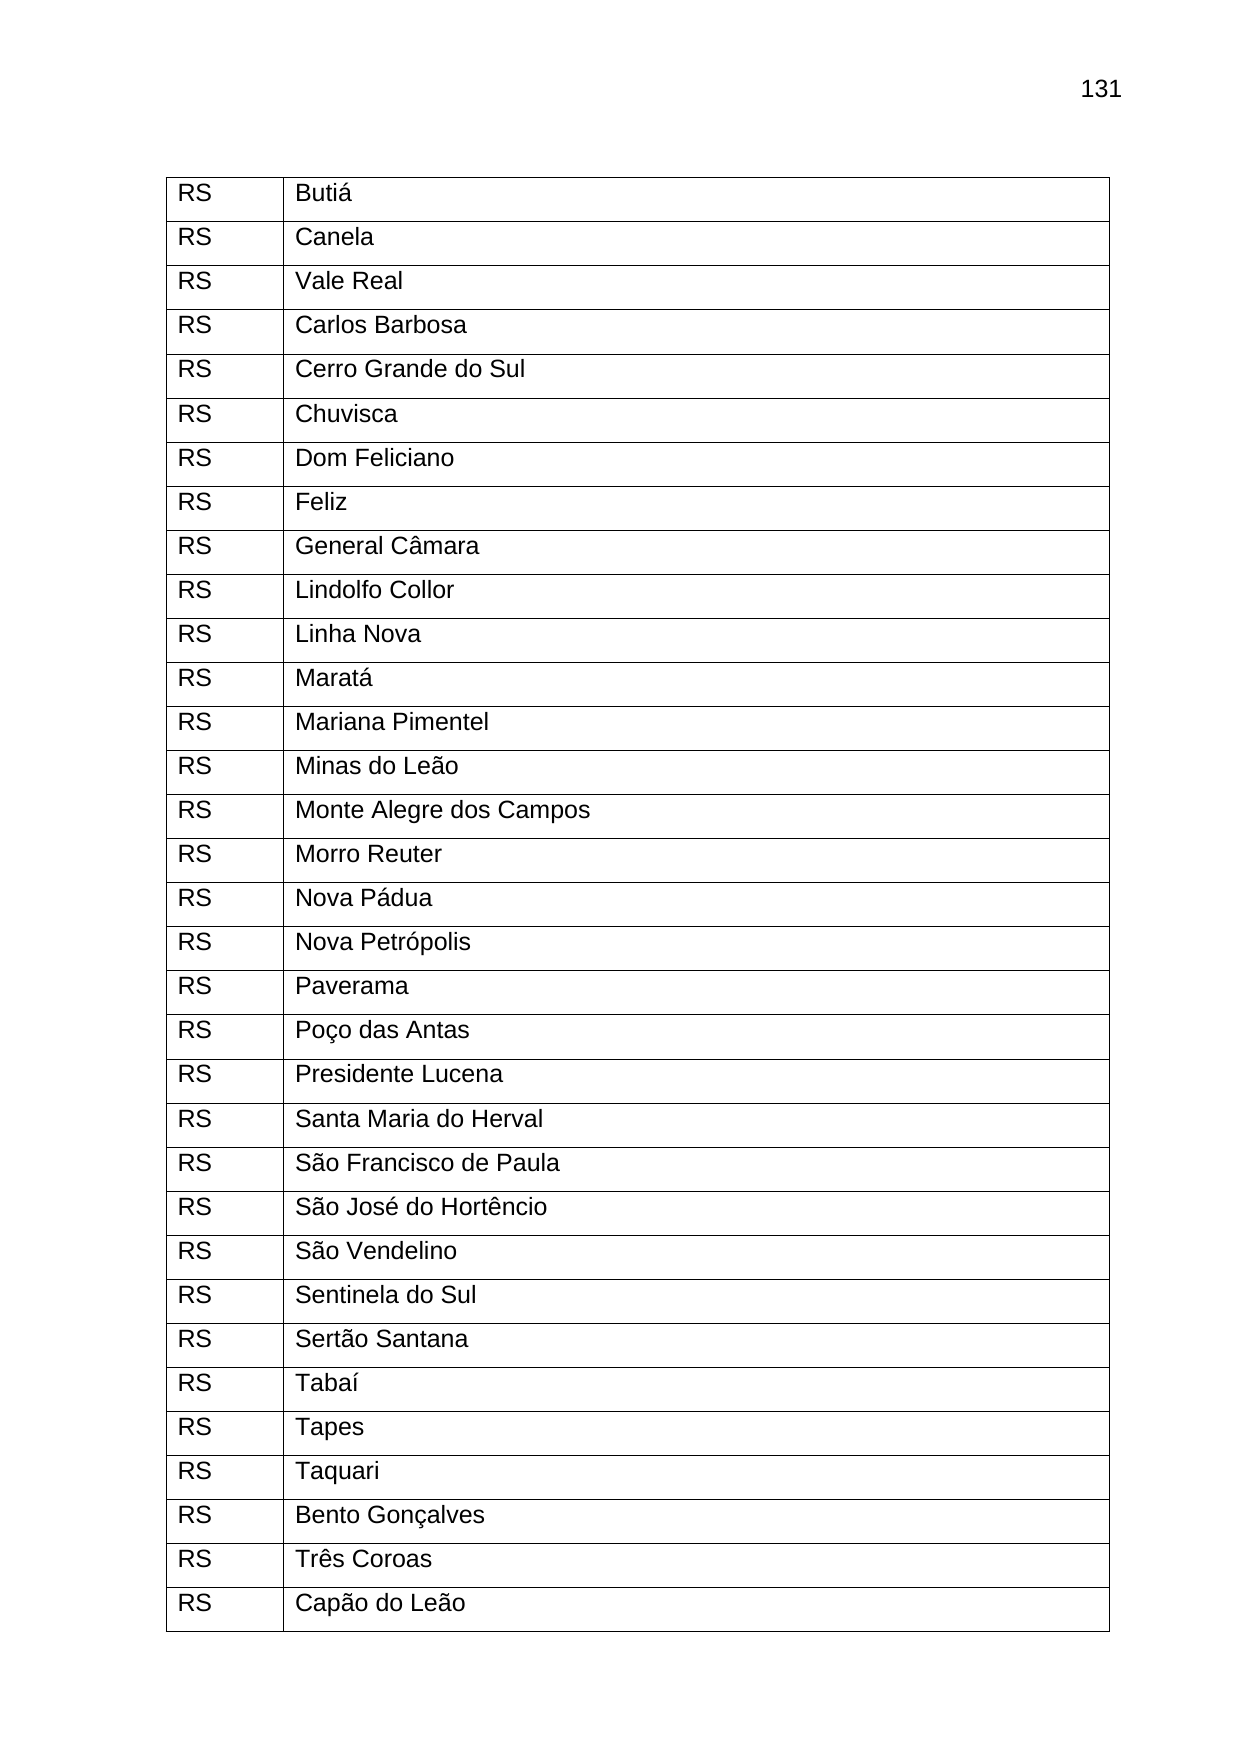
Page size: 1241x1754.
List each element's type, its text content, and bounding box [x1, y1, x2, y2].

table_cell Feliz [284, 487, 1109, 530]
table_cell Sertão Santana [284, 1324, 1109, 1367]
table_cell RS [167, 1236, 283, 1279]
table_cell Dom Feliciano [284, 443, 1109, 486]
table_cell RS [167, 1104, 283, 1147]
table_cell RS [167, 443, 283, 486]
table_cell Capão do Leão [284, 1588, 1109, 1631]
table_cell RS [167, 1456, 283, 1499]
table_cell São Francisco de Paula [284, 1148, 1109, 1191]
table_cell Vale Real [284, 266, 1109, 309]
table_cell Cerro Grande do Sul [284, 355, 1109, 397]
table_cell RS [167, 619, 283, 662]
table_cell Lindolfo Collor [284, 575, 1109, 618]
table_cell RS [167, 1015, 283, 1058]
table_cell Monte Alegre dos Campos [284, 795, 1109, 838]
table_cell Minas do Leão [284, 751, 1109, 794]
table_cell RS [167, 751, 283, 794]
table_cell Chuvisca [284, 399, 1109, 442]
table_cell Bento Gonçalves [284, 1500, 1109, 1543]
table_cell Linha Nova [284, 619, 1109, 662]
table_cell Morro Reuter [284, 839, 1109, 882]
table_cell RS [167, 222, 283, 265]
table_cell Poço das Antas [284, 1015, 1109, 1058]
table_cell RS [167, 266, 283, 309]
table_cell Canela [284, 222, 1109, 265]
table_cell RS [167, 1544, 283, 1587]
table_cell São Vendelino [284, 1236, 1109, 1279]
table_cell RS [167, 1412, 283, 1455]
table_cell Nova Petrópolis [284, 927, 1109, 970]
table_cell RS [167, 839, 283, 882]
table_cell Presidente Lucena [284, 1060, 1109, 1102]
table_cell Paverama [284, 971, 1109, 1014]
table_cell RS [167, 531, 283, 574]
table_cell Maratá [284, 663, 1109, 706]
table_cell Tabaí [284, 1368, 1109, 1411]
table_cell RS [167, 1060, 283, 1102]
table_cell Butiá [284, 178, 1109, 221]
table_cell RS [167, 1500, 283, 1543]
table_cell RS [167, 355, 283, 397]
table_cell RS [167, 883, 283, 926]
table_cell RS [167, 575, 283, 618]
table_cell RS [167, 707, 283, 750]
table_cell RS [167, 1324, 283, 1367]
table_cell RS [167, 310, 283, 353]
table_cell RS [167, 795, 283, 838]
table_cell RS [167, 1148, 283, 1191]
table_cell Tapes [284, 1412, 1109, 1455]
table_cell Nova Pádua [284, 883, 1109, 926]
table_cell General Câmara [284, 531, 1109, 574]
table_cell RS [167, 1192, 283, 1235]
table_cell Taquari [284, 1456, 1109, 1499]
table_cell São José do Hortêncio [284, 1192, 1109, 1235]
table_cell Mariana Pimentel [284, 707, 1109, 750]
table_cell RS [167, 663, 283, 706]
table_cell RS [167, 1368, 283, 1411]
table_cell RS [167, 1280, 283, 1323]
table_cell RS [167, 971, 283, 1014]
table_cell Sentinela do Sul [284, 1280, 1109, 1323]
table_cell RS [167, 1588, 283, 1631]
table_cell RS [167, 927, 283, 970]
table_cell Santa Maria do Herval [284, 1104, 1109, 1147]
table_cell Carlos Barbosa [284, 310, 1109, 353]
table_cell Três Coroas [284, 1544, 1109, 1587]
table_cell RS [167, 487, 283, 530]
table_cell RS [167, 399, 283, 442]
table_cell RS [167, 178, 283, 221]
